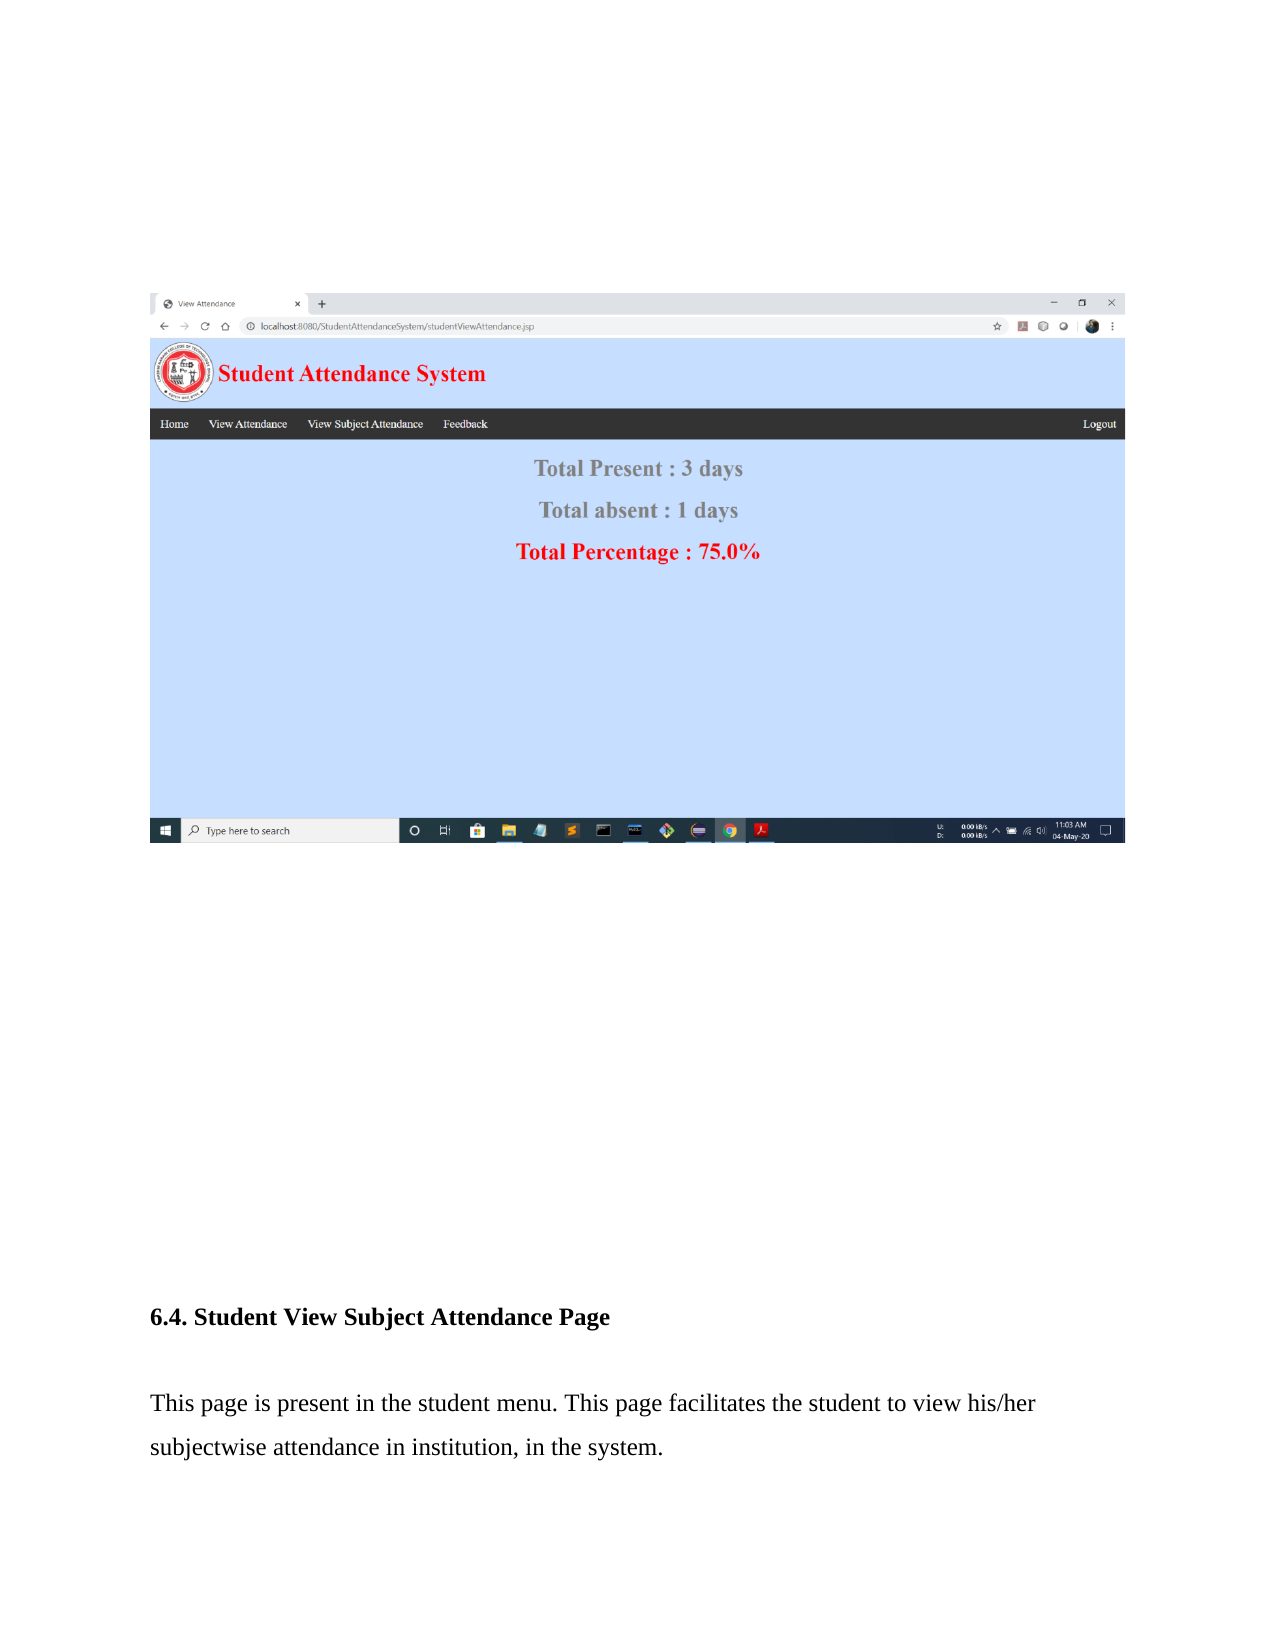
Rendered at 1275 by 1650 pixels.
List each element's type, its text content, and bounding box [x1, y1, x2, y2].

text This page is present in the student menu. This page facilitates the student to view his/her subjectwise attendance in institution, in the system. [150, 1388, 1125, 1460]
picture [150, 293, 1125, 843]
text 6.4. Student View Subject Attendance Page [150, 1302, 1125, 1331]
